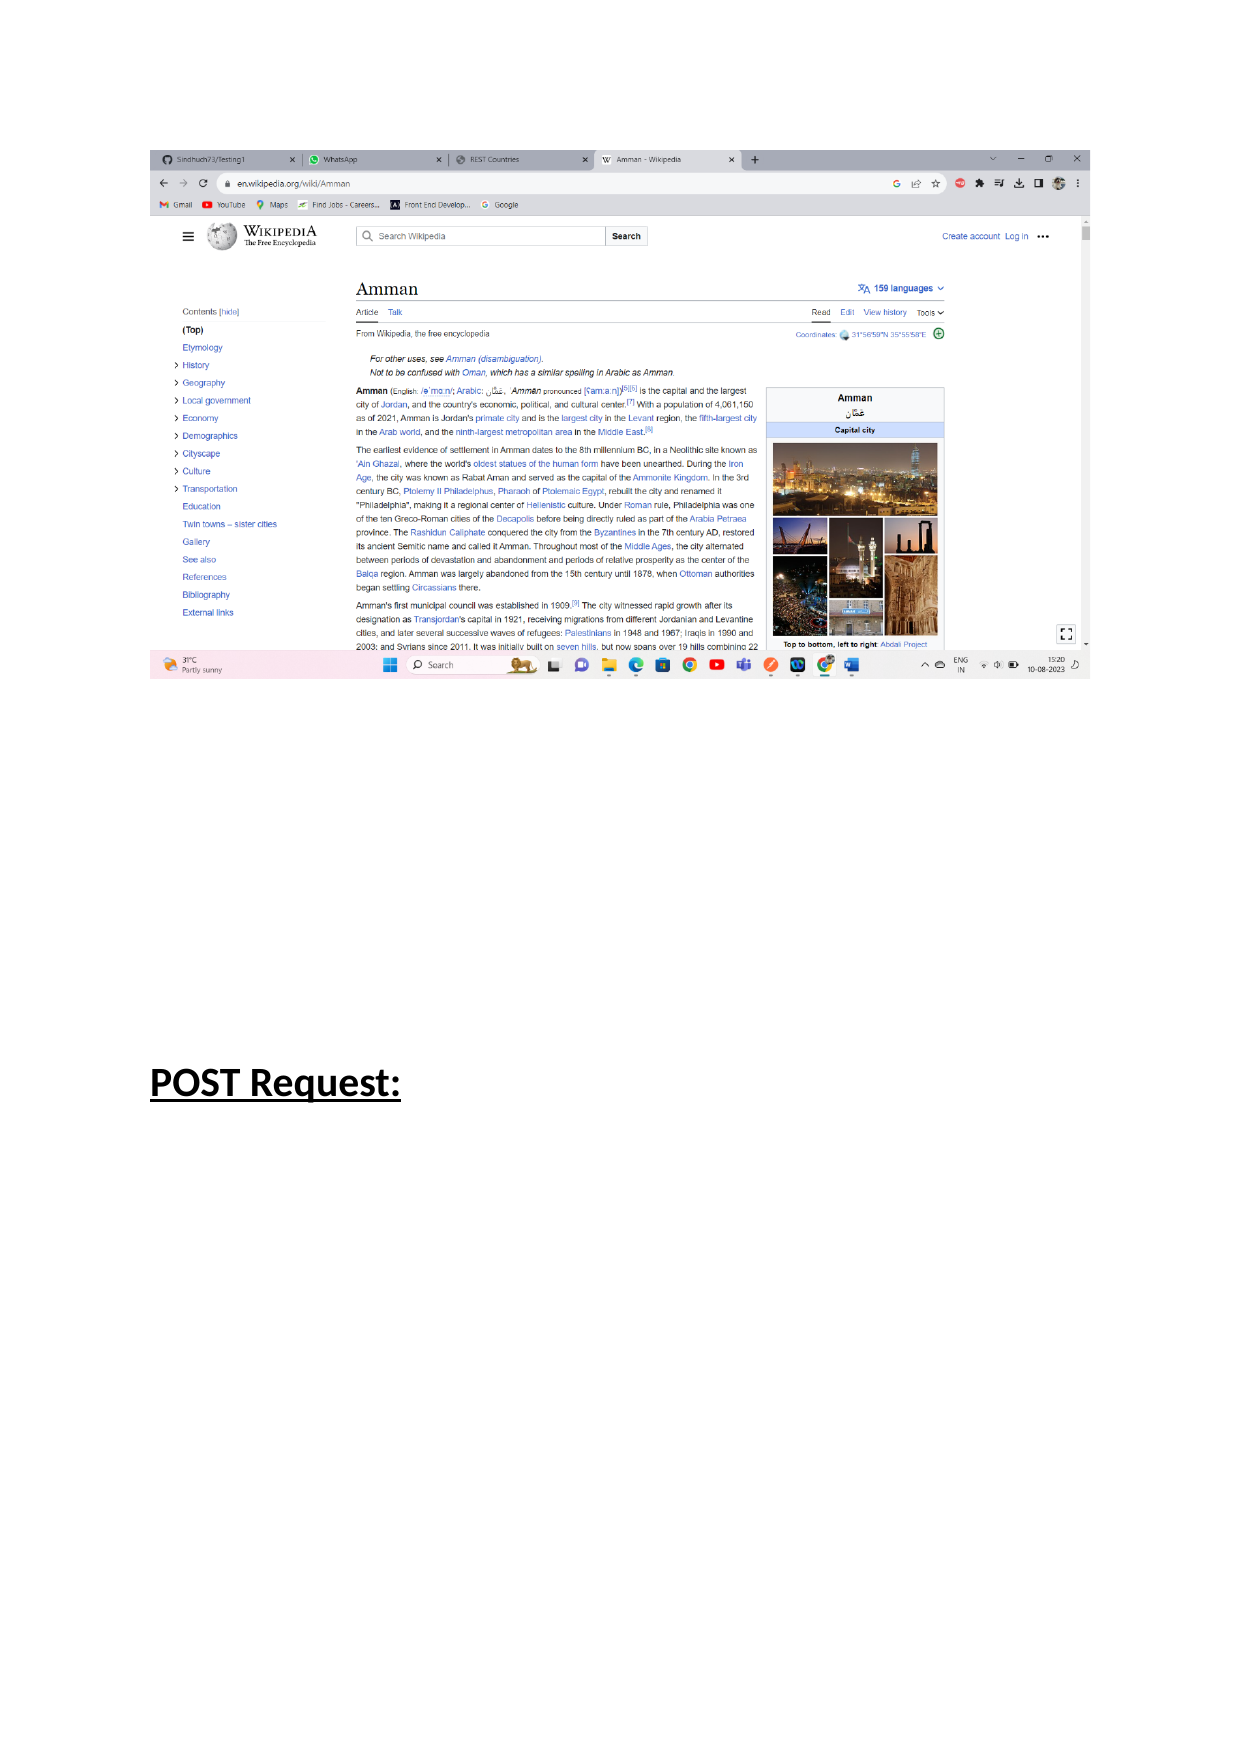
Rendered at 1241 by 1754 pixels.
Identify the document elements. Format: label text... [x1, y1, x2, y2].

picture [150, 150, 1091, 679]
text POST Request: [150, 1056, 1090, 1106]
